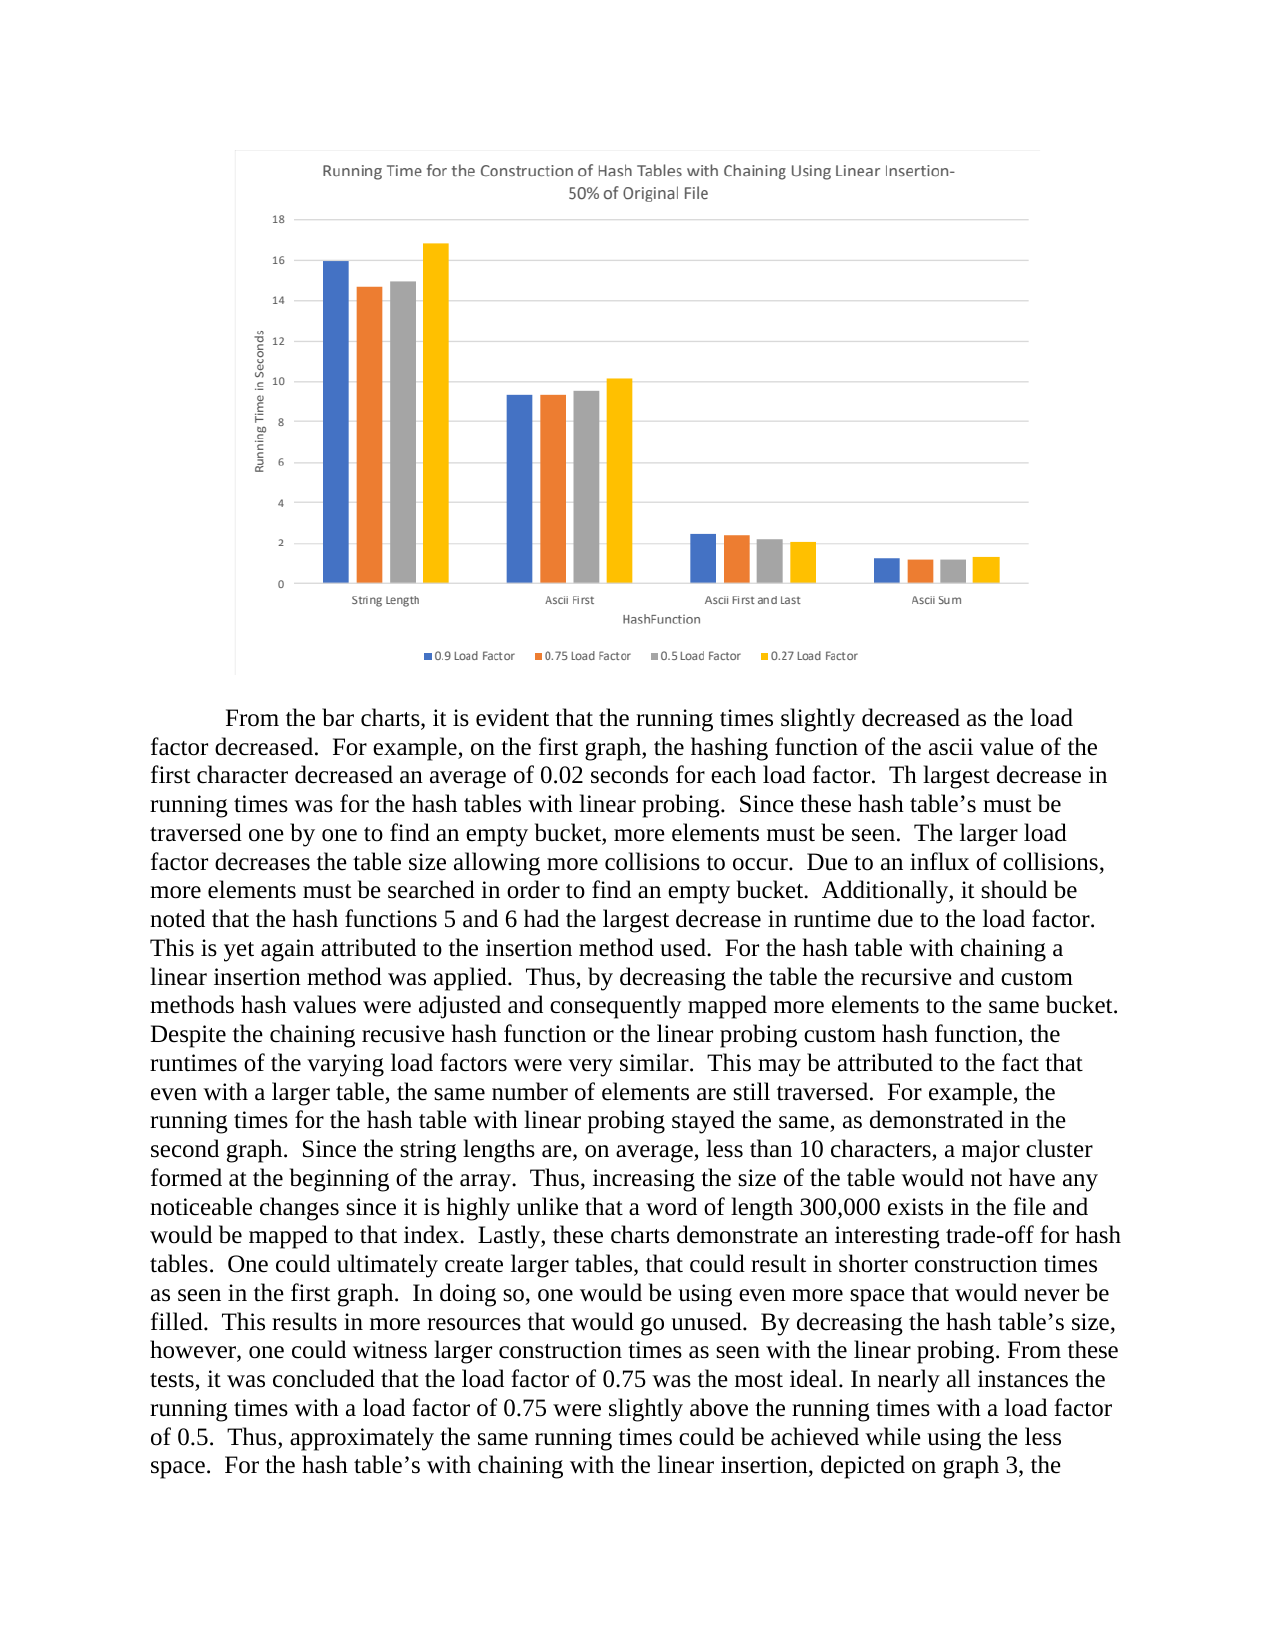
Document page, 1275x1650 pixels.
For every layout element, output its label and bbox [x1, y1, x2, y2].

text [150, 703, 1125, 1479]
